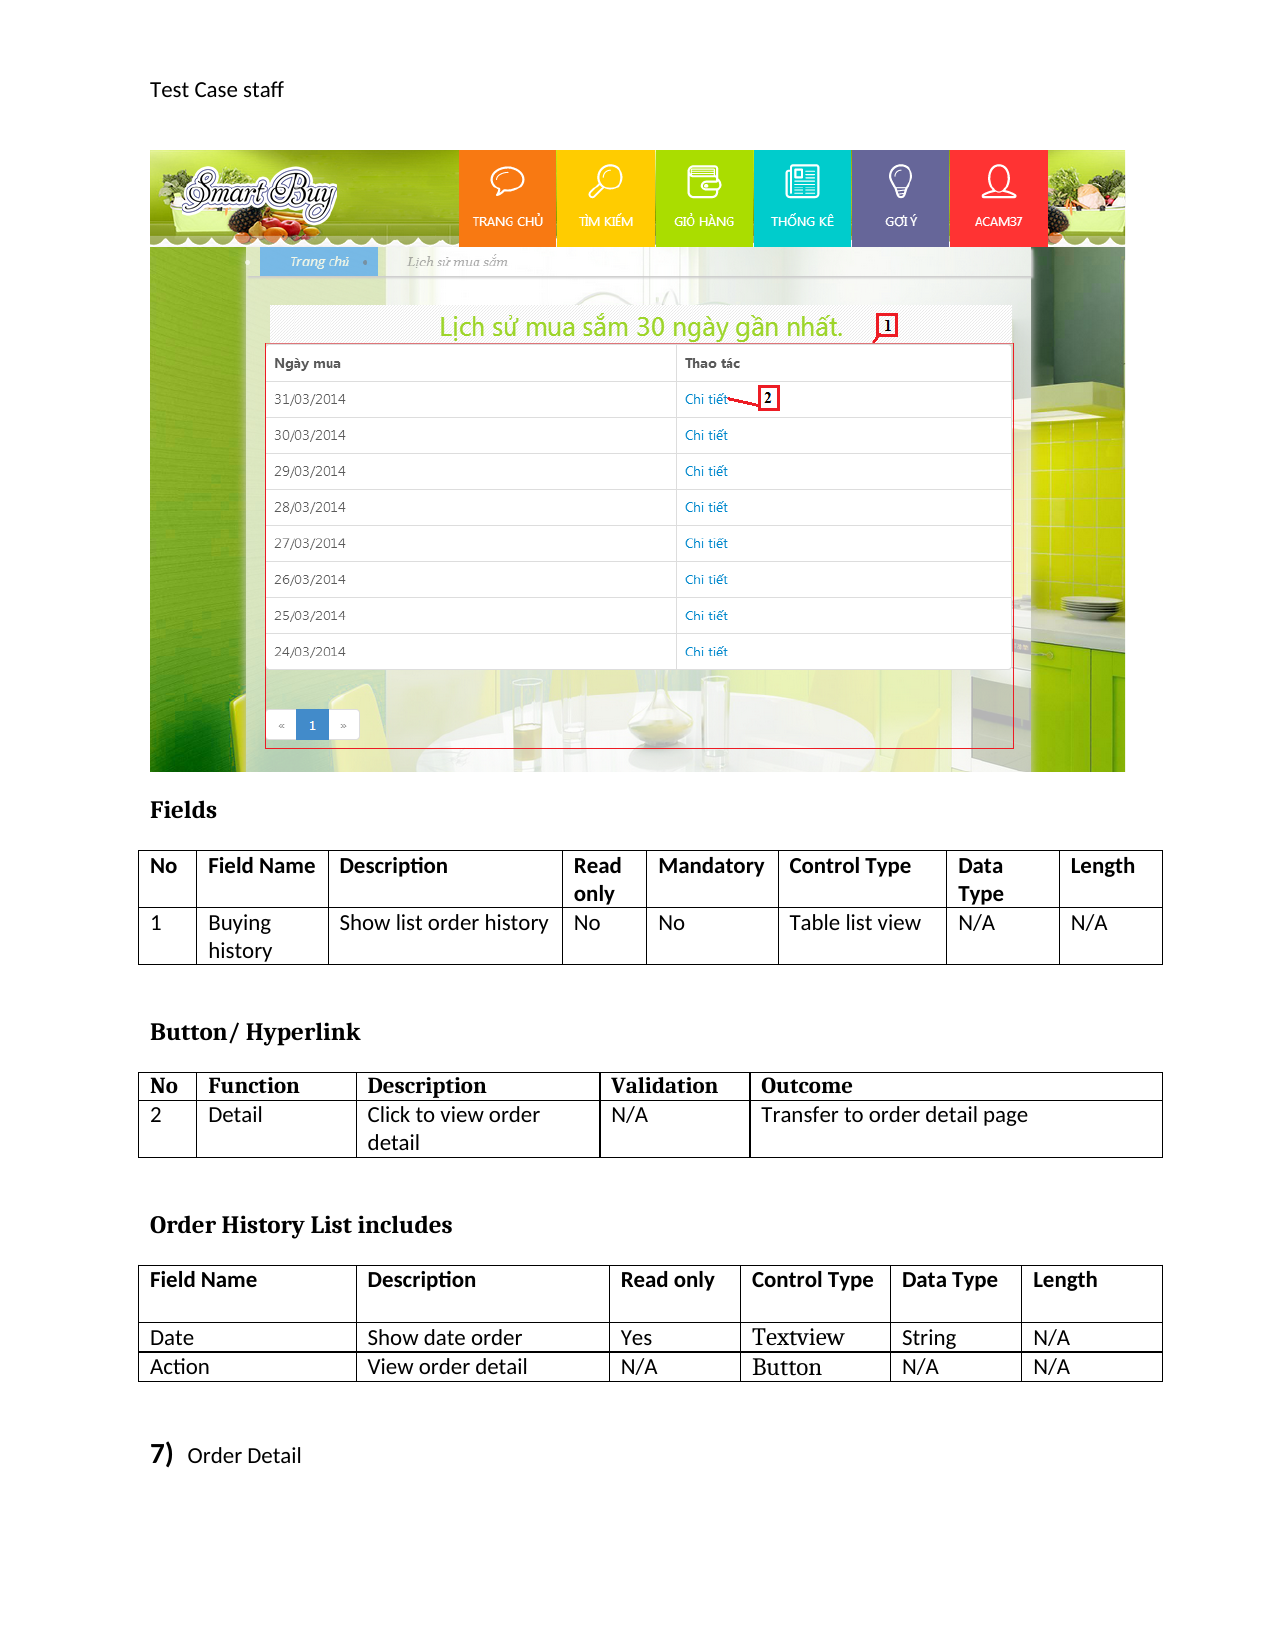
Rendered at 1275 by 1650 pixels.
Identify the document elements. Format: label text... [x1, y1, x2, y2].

table_cell Yes [610, 1323, 740, 1351]
table_header Mandatory [647, 851, 778, 907]
table_header Control Type [741, 1266, 890, 1322]
table_cell N/A [1022, 1353, 1162, 1381]
table_header Validation [601, 1073, 749, 1099]
table_header Description [357, 1073, 599, 1099]
table_cell Show date order [357, 1323, 609, 1351]
table_cell Action [139, 1353, 356, 1381]
table_header Control Type [779, 851, 946, 907]
table_header Description [329, 851, 562, 907]
table_cell No [647, 908, 778, 964]
table_header Outcome [751, 1073, 1162, 1099]
text Fields [150, 796, 1125, 825]
table_cell N/A [610, 1353, 740, 1381]
table_cell N/A [1060, 908, 1162, 964]
table_cell Detail [197, 1101, 356, 1157]
table_cell No [563, 908, 646, 964]
table_header Length [1022, 1266, 1162, 1322]
table_header Data Type [947, 851, 1059, 907]
table_cell N/A [891, 1353, 1021, 1381]
table_cell View order detail [357, 1353, 609, 1381]
table_header Length [1060, 851, 1162, 907]
picture [150, 150, 1125, 772]
table_cell Show list order history [329, 908, 562, 964]
table_cell N/A [1022, 1323, 1162, 1351]
table_cell String [891, 1323, 1021, 1351]
table_cell Date [139, 1323, 356, 1351]
table_header Field Name [197, 851, 328, 907]
table_header Read only [610, 1266, 740, 1322]
table_cell Button [741, 1353, 890, 1381]
list Order Detail [150, 1435, 1125, 1471]
text Order History List includes [150, 1211, 1125, 1239]
table_cell 1 [139, 908, 196, 964]
table_cell 2 [139, 1101, 196, 1157]
table_cell Buying history [197, 908, 328, 964]
table_header Function [197, 1073, 356, 1099]
table_cell Table list view [779, 908, 946, 964]
table_cell Transfer to order detail page [751, 1101, 1162, 1157]
table_header Data Type [891, 1266, 1021, 1322]
table_cell N/A [601, 1101, 749, 1157]
table_header No [139, 851, 196, 907]
table_cell Textview [741, 1323, 890, 1351]
table_cell N/A [947, 908, 1059, 964]
table_header Field Name [139, 1266, 356, 1322]
table_header Read only [563, 851, 646, 907]
text Button/ Hyperlink [150, 1018, 1125, 1047]
table_header Description [357, 1266, 609, 1322]
table_header No [139, 1073, 196, 1099]
table_cell Click to view order detail [357, 1101, 599, 1157]
